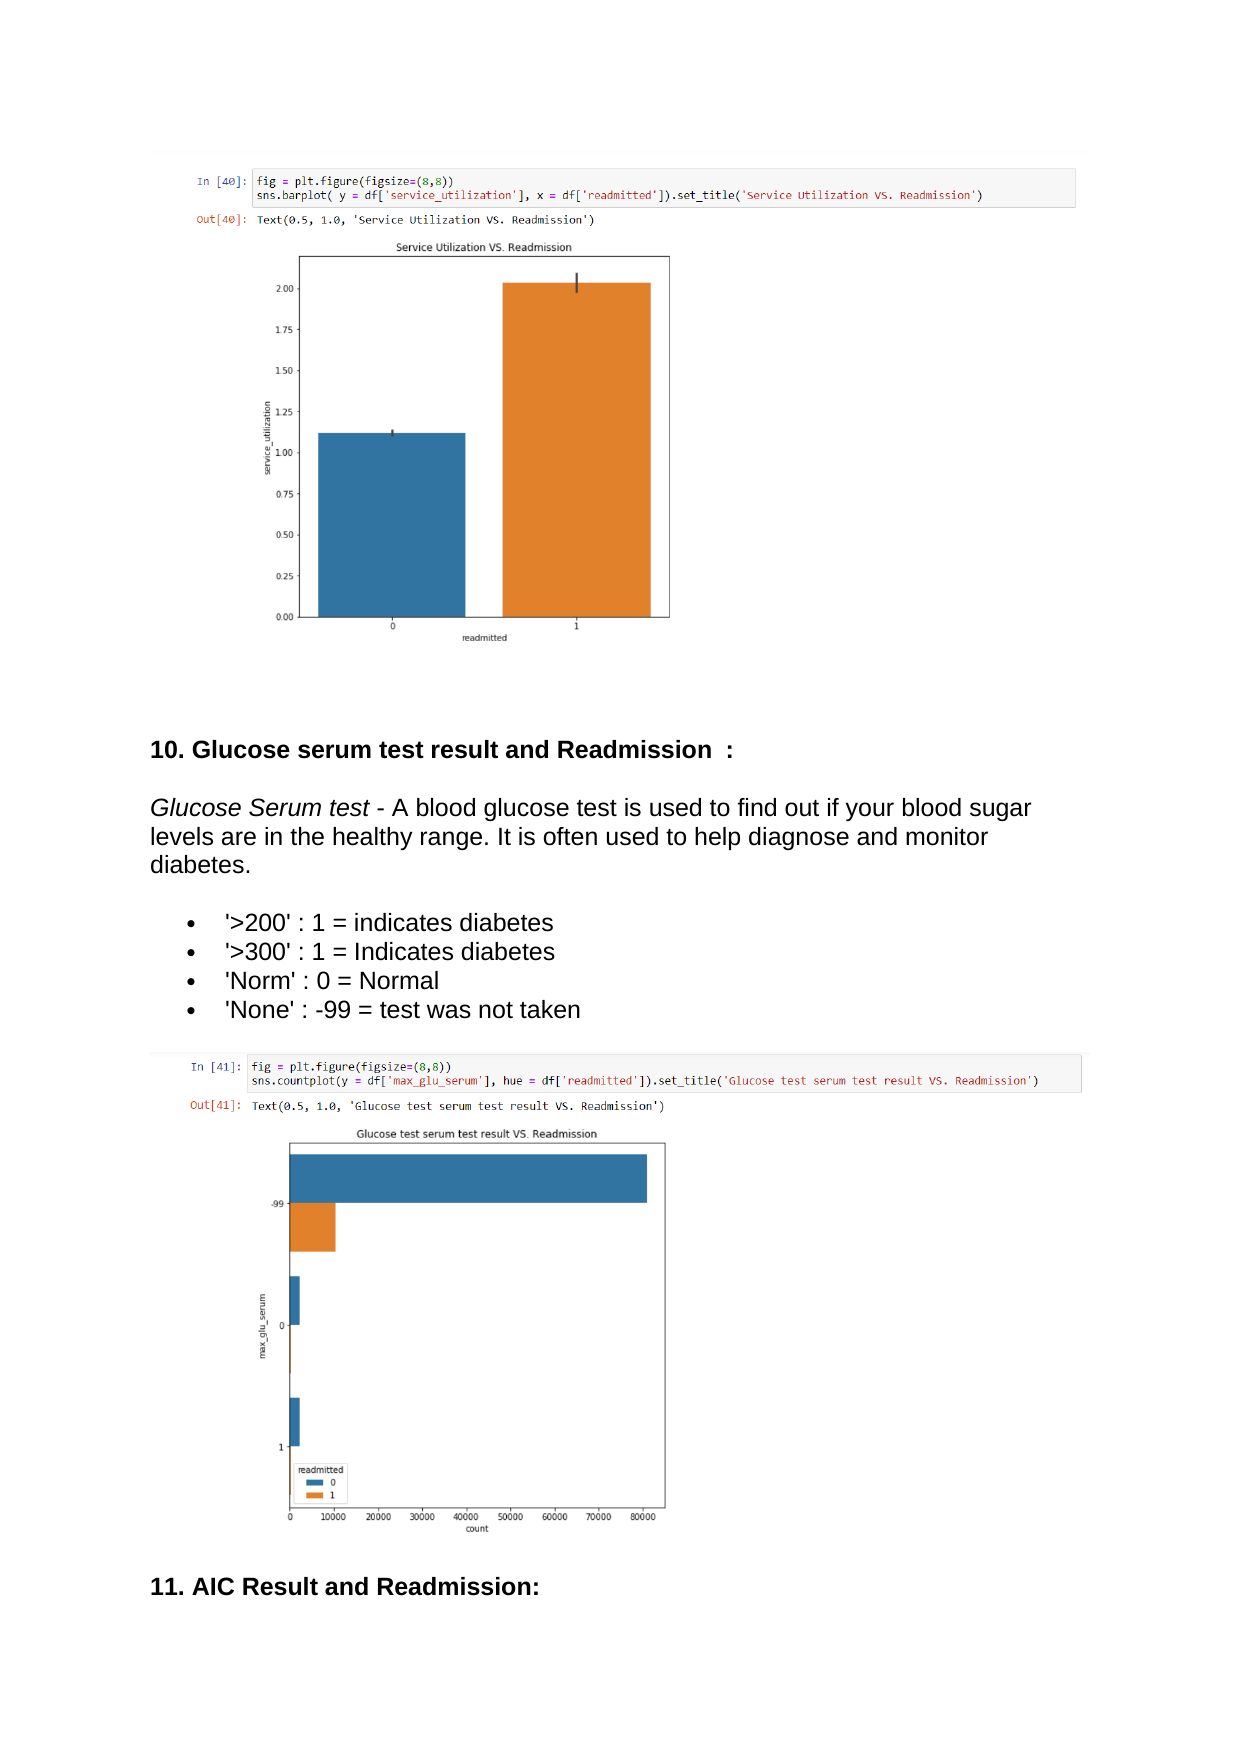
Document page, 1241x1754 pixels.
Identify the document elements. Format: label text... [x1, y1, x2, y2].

text 10. Glucose serum test result and Readmission : [150, 735, 1090, 764]
list '>200' : 1 = indicates diabetes [187, 908, 1090, 937]
text Glucose Serum test - A blood glucose test is used to find out if your blood sugar levels are in the healthy range. It is often used to help diagnose and monitor diabetes. [150, 793, 1090, 879]
text 11. AIC Result and Readmission: [150, 1572, 1090, 1601]
list 'None' : -99 = test was not taken [187, 994, 1090, 1023]
picture [150, 150, 1091, 648]
list '>300' : 1 = Indicates diabetes [187, 937, 1090, 966]
picture [150, 1052, 1091, 1543]
list 'Norm' : 0 = Normal [187, 966, 1090, 994]
